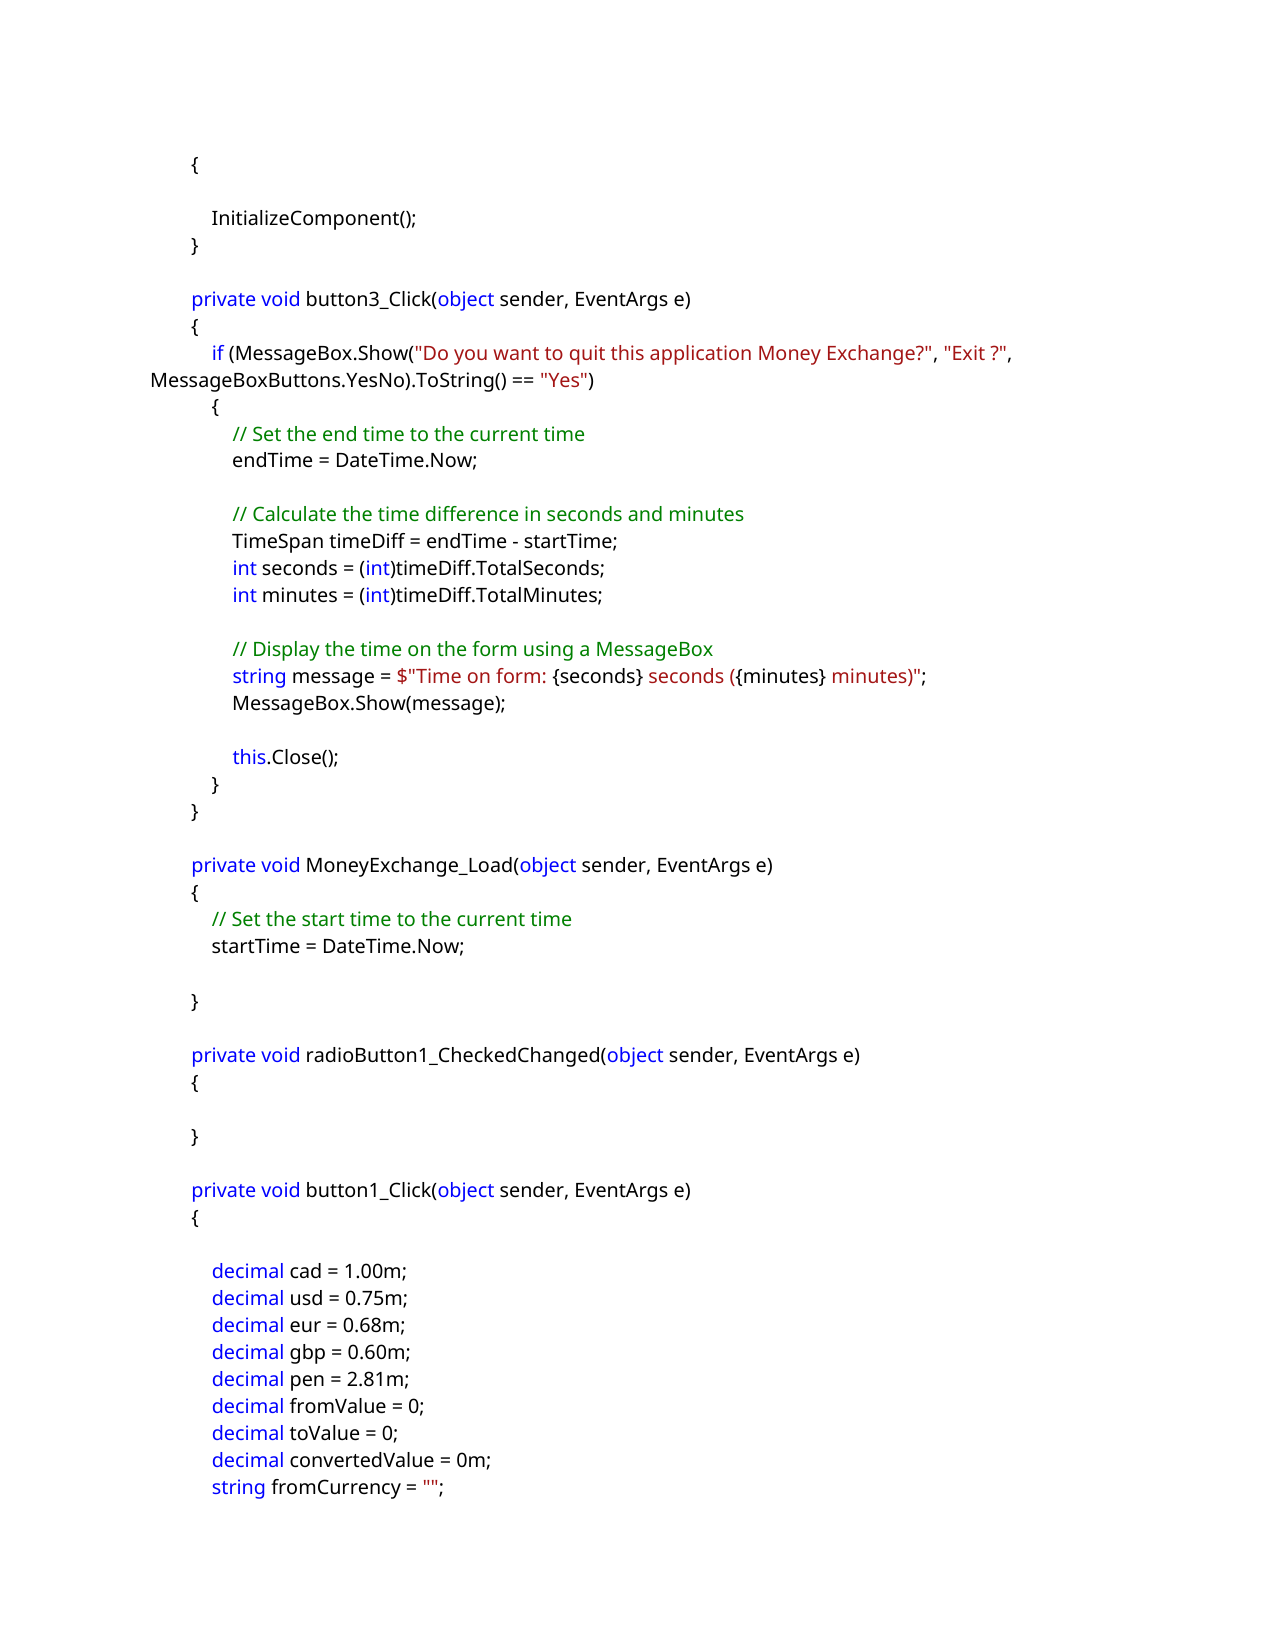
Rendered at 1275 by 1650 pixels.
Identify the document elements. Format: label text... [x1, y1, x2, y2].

text decimal fromValue = 0; [150, 1392, 1125, 1419]
text { [150, 1068, 1125, 1095]
text string fromCurrency = ""; [150, 1473, 1125, 1500]
text decimal convertedValue = 0m; [150, 1446, 1125, 1473]
text decimal usd = 0.75m; [150, 1284, 1125, 1311]
text } [150, 771, 1125, 797]
text this.Close(); [150, 743, 1125, 771]
text { [150, 1203, 1125, 1230]
text // Calculate the time difference in seconds and minutes [150, 501, 1125, 528]
text } [150, 231, 1125, 258]
text decimal toValue = 0; [150, 1419, 1125, 1446]
text string message = $"Time on form: {seconds} seconds ({minutes} minutes)"; [150, 663, 1125, 689]
text } [150, 797, 1125, 824]
text private void button1_Click(object sender, EventArgs e) [150, 1176, 1125, 1203]
text { [150, 878, 1125, 905]
text int seconds = (int)timeDiff.TotalSeconds; [150, 555, 1125, 582]
text startTime = DateTime.Now; [150, 932, 1125, 959]
text private void radioButton1_CheckedChanged(object sender, EventArgs e) [150, 1041, 1125, 1068]
text { [150, 393, 1125, 420]
text InitializeComponent(); [150, 204, 1125, 231]
text int minutes = (int)timeDiff.TotalMinutes; [150, 582, 1125, 609]
text TimeSpan timeDiff = endTime - startTime; [150, 528, 1125, 555]
text private void MoneyExchange_Load(object sender, EventArgs e) [150, 851, 1125, 878]
text MessageBox.Show(message); [150, 689, 1125, 717]
text { [150, 312, 1125, 339]
text endTime = DateTime.Now; [150, 447, 1125, 474]
text if (MessageBox.Show("Do you want to quit this application Money Exchange?", "Exit ?", MessageBoxButtons.YesNo).ToString() == "Yes") [150, 339, 1125, 393]
text } [150, 987, 1125, 1014]
text { [150, 150, 1125, 177]
text // Display the time on the form using a MessageBox [150, 636, 1125, 663]
text decimal eur = 0.68m; [150, 1311, 1125, 1338]
text decimal pen = 2.81m; [150, 1365, 1125, 1392]
text } [150, 1122, 1125, 1149]
text decimal cad = 1.00m; [150, 1257, 1125, 1284]
text private void button3_Click(object sender, EventArgs e) [150, 285, 1125, 312]
text // Set the end time to the current time [150, 420, 1125, 447]
text // Set the start time to the current time [150, 905, 1125, 932]
text decimal gbp = 0.60m; [150, 1338, 1125, 1365]
